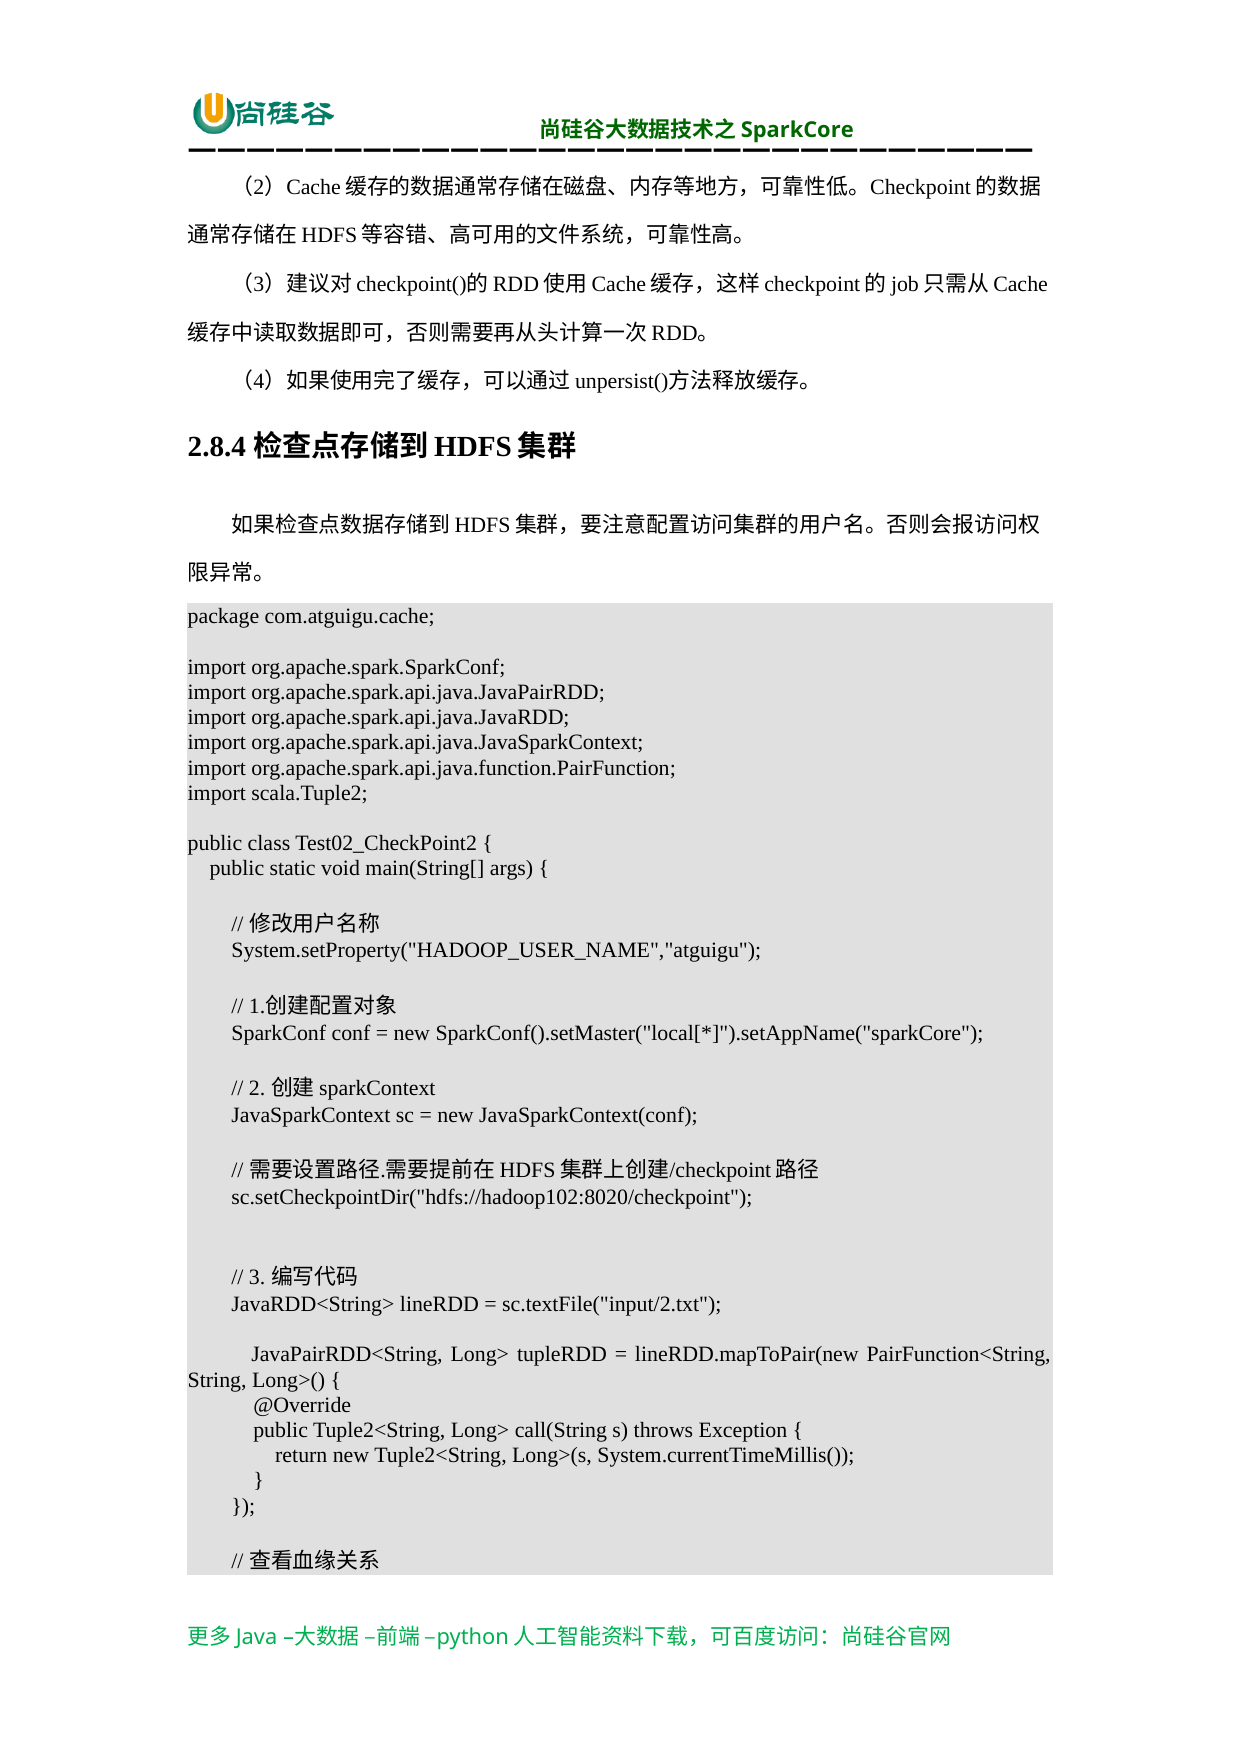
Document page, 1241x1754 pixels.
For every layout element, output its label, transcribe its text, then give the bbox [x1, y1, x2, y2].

text // 查看血缘关系 [187, 1543, 1053, 1575]
text import org.apache.spark.api.java.function.PairFunction; [187, 754, 1053, 780]
text } [187, 1467, 1053, 1493]
text public static void main(String[] args) { [187, 855, 1053, 881]
picture [187, 88, 338, 138]
text import org.apache.spark.api.java.JavaRDD; [187, 704, 1053, 729]
text @Override [187, 1392, 1053, 1417]
text sc.setCheckpointDir("hdfs://hadoop102:8020/checkpoint"); [187, 1184, 1053, 1209]
text // 3. 编写代码 [187, 1259, 1053, 1291]
text （4）如果使用完了缓存，可以通过unpersist()方法释放缓存。 [187, 362, 1053, 395]
text import org.apache.spark.SparkConf; [187, 654, 1053, 679]
text SparkConf conf = new SparkConf().setMaster("local[*]").setAppName("sparkCore"); [187, 1019, 1053, 1045]
text import scala.Tuple2; [187, 780, 1053, 805]
text // 修改用户名称 [187, 906, 1053, 937]
text // 需要设置路径.需要提前在HDFS集群上创建/checkpoint路径 [187, 1152, 1053, 1184]
text JavaPairRDD<String, Long> tupleRDD = lineRDD.mapToPair(new PairFunction<String, String, Long>() { [187, 1341, 1053, 1392]
text package com.atguigu.cache; [187, 603, 1053, 628]
text JavaRDD<String> lineRDD = sc.textFile("input/2.txt"); [187, 1291, 1053, 1316]
text import org.apache.spark.api.java.JavaSparkContext; [187, 729, 1053, 754]
text System.setProperty("HADOOP_USER_NAME","atguigu"); [187, 937, 1053, 963]
text （2）Cache缓存的数据通常存储在磁盘、内存等地方，可靠性低。Checkpoint的数据通常存储在HDFS等容错、高可用的文件系统，可靠性高。 [187, 168, 1053, 249]
text （3）建议对checkpoint()的RDD使用Cache缓存，这样checkpoint的job只需从Cache缓存中读取数据即可，否则需要再从头计算一次RDD。 [187, 265, 1053, 347]
text JavaSparkContext sc = new JavaSparkContext(conf); [187, 1102, 1053, 1127]
text public Tuple2<String, Long> call(String s) throws Exception { [187, 1417, 1053, 1442]
text }); [187, 1493, 1053, 1518]
text // 1.创建配置对象 [187, 988, 1053, 1019]
subtitle 2.8.4 检查点存储到HDFS集群 [187, 411, 1053, 476]
text 如果检查点数据存储到HDFS集群，要注意配置访问集群的用户名。否则会报访问权限异常。 [187, 506, 1053, 587]
text return new Tuple2<String, Long>(s, System.currentTimeMillis()); [187, 1442, 1053, 1467]
text // 2. 创建sparkContext [187, 1070, 1053, 1102]
text import org.apache.spark.api.java.JavaPairRDD; [187, 679, 1053, 704]
text public class Test02_CheckPoint2 { [187, 830, 1053, 855]
